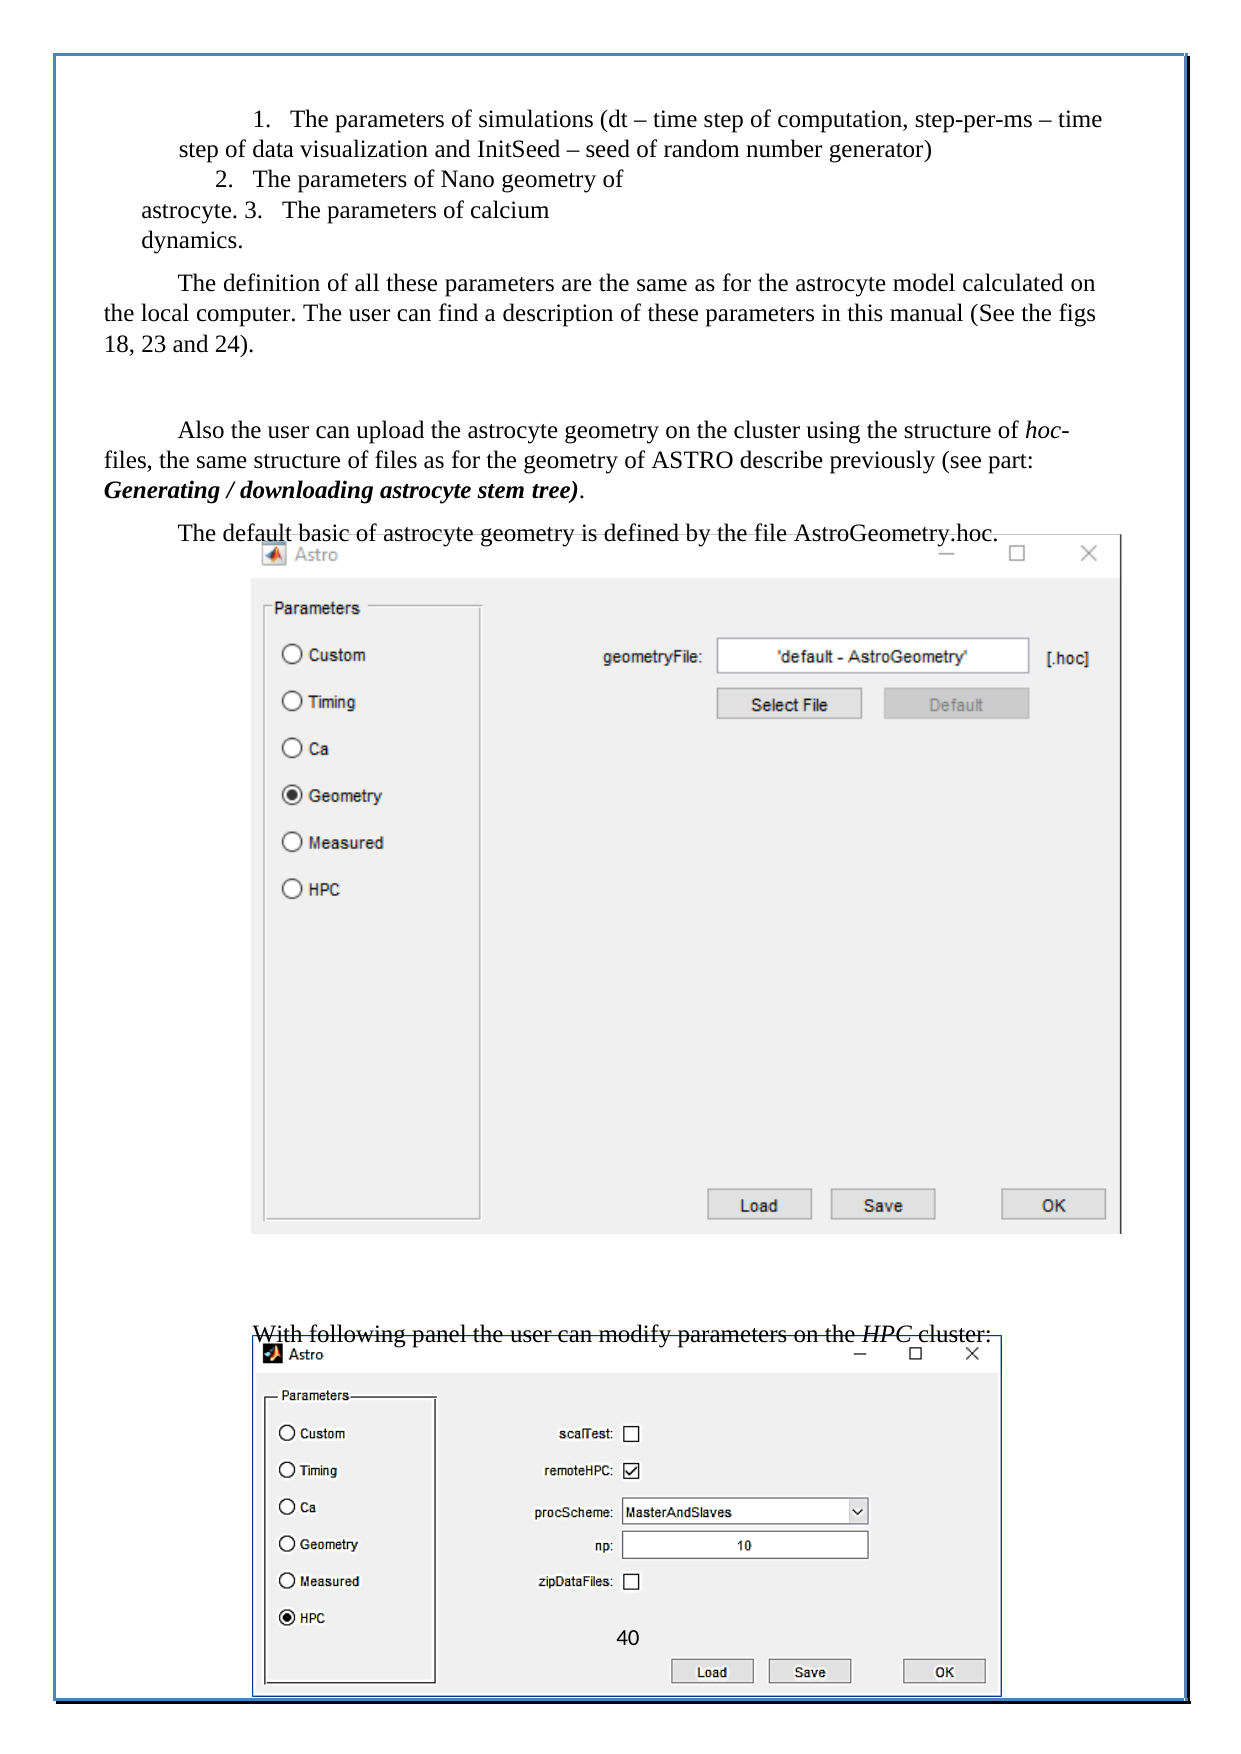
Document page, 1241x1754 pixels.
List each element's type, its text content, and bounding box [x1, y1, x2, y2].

text 2. The parameters of Nano geometry of astrocyte. 3. The parameters of calcium dynamics. [141, 164, 657, 254]
text The default basic of astrocyte geometry is defined by the file AstroGeometry.hoc. [103, 518, 1154, 547]
text 1. The parameters of simulations (dt – time step of computation, step-per-ms – time step of data visualization and InitSeed – seed of random number generator) [178, 104, 1118, 163]
text Also the user can upload the astrocyte geometry on the cluster using the structure of hoc-files, the same structure of files as for the geometry of ASTRO describe previously (see part: Generating / downloading astrocyte stem tree). [103, 415, 1087, 504]
picture [251, 547, 1122, 1234]
text With following panel the user can modify parameters on the HPC cluster: [178, 1319, 1154, 1348]
text The definition of all these parameters are the same as for the astrocyte model calculated on the local computer. The user can find a description of these parameters in this manual (See the figs 18, 23 and 24). [103, 268, 1096, 358]
picture [252, 1348, 1002, 1697]
